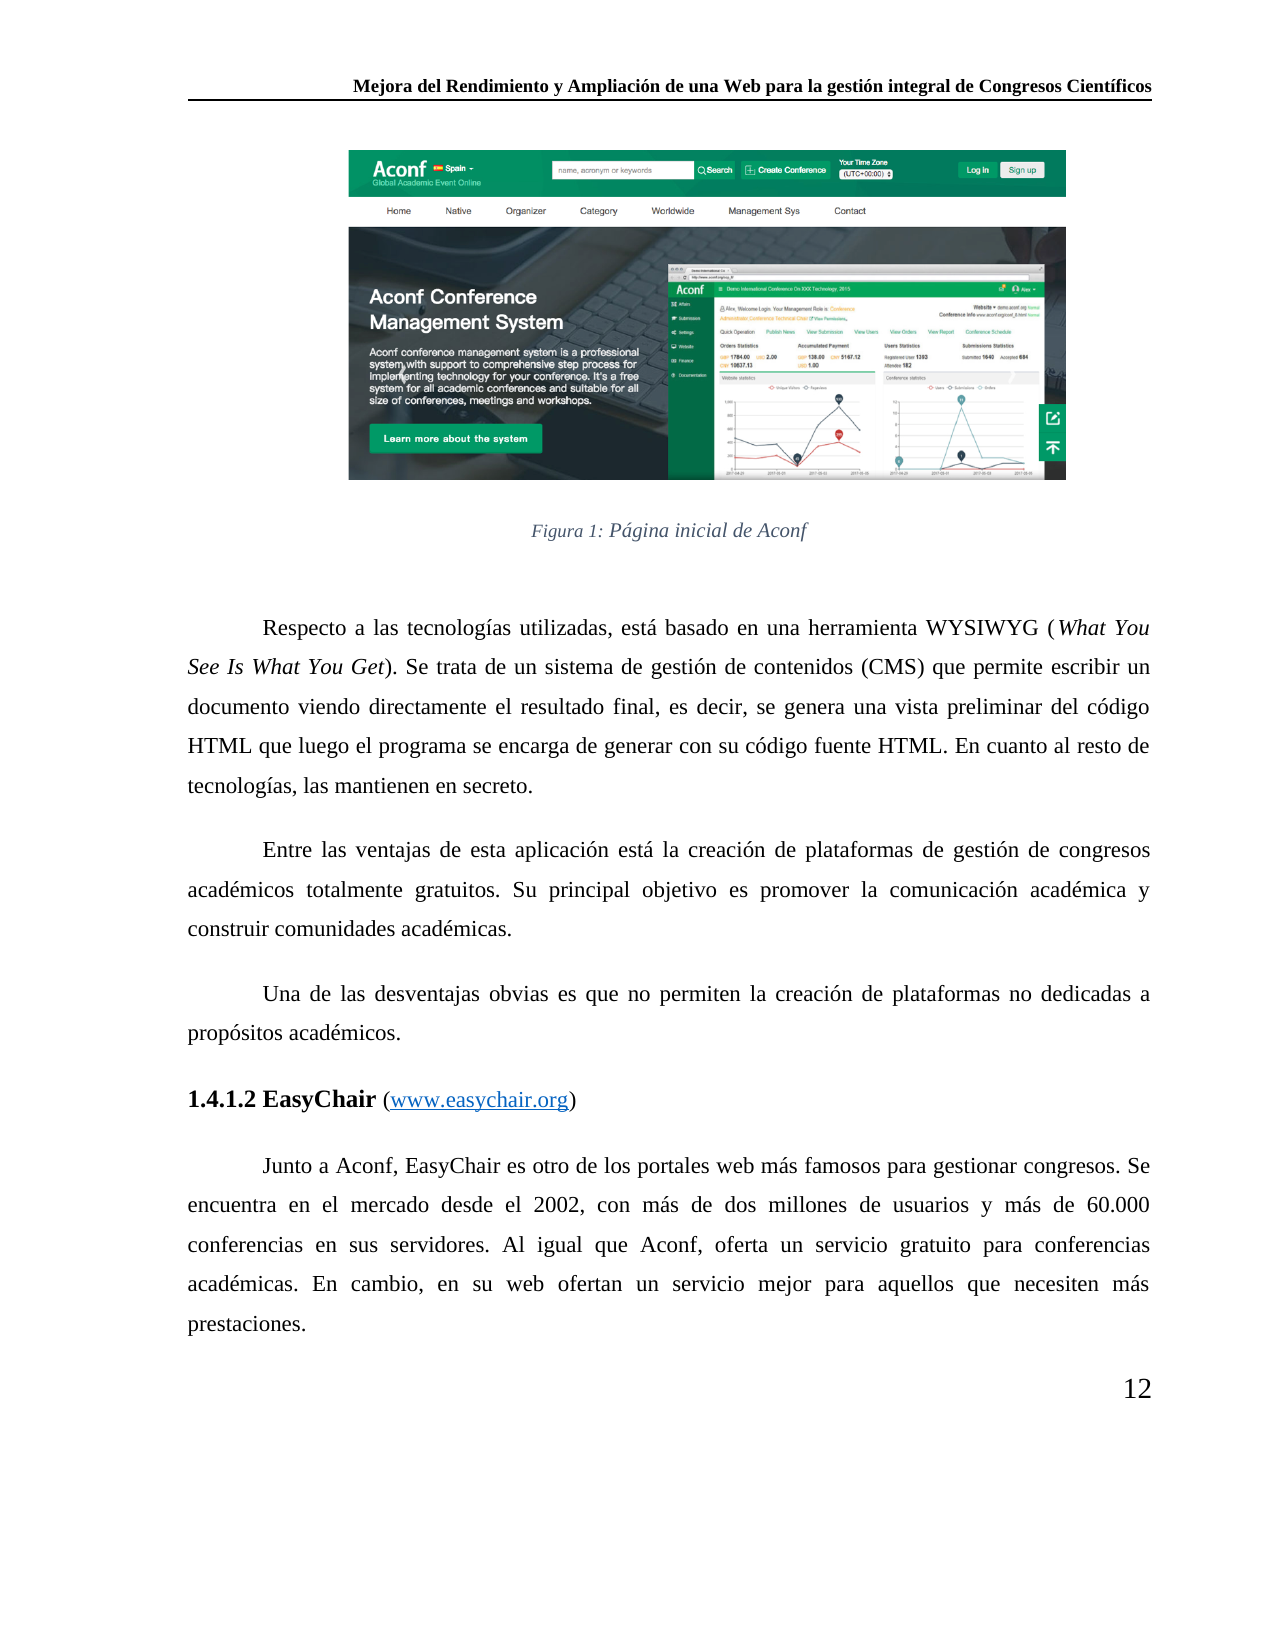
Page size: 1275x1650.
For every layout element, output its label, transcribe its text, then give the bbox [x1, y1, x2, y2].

text 1.4.1.2 EasyChair (www.easychair.org) [187, 1084, 1152, 1112]
text Figura 1: Página inicial de Aconf [187, 518, 1152, 542]
text Entre las ventajas de esta aplicación está la creación de plataformas de gestión de congresos académicos totalmente gratuitos. Su principal objetivo es promover la comunicación académica y construir comunidades académicas. [187, 836, 1152, 942]
text Junto a Aconf, EasyChair es otro de los portales web más famosos para gestionar congresos. Se encuentra en el mercado desde el 2002, con más de dos millones de usuarios y más de 60.000 conferencias en sus servidores. Al igual que Aconf, oferta un servicio gratuito para conferencias académicas. En cambio, en su web ofertan un servicio mejor para aquellos que necesiten más prestaciones. [187, 1152, 1152, 1336]
text Una de las desventajas obvias es que no permiten la creación de plataformas no dedicadas a propósitos académicos. [187, 980, 1152, 1046]
text Respecto a las tecnologías utilizadas, está basado en una herramienta WYSIWYG (What You See Is What You Get). Se trata de un sistema de gestión de contenidos (CMS) que permite escribir un documento viendo directamente el resultado final, es decir, se genera una vista preliminar del código HTML que luego el programa se encarga de generar con su código fuente HTML. En cuanto al resto de tecnologías, las mantienen en secreto. [187, 614, 1152, 798]
picture [348, 150, 1066, 480]
